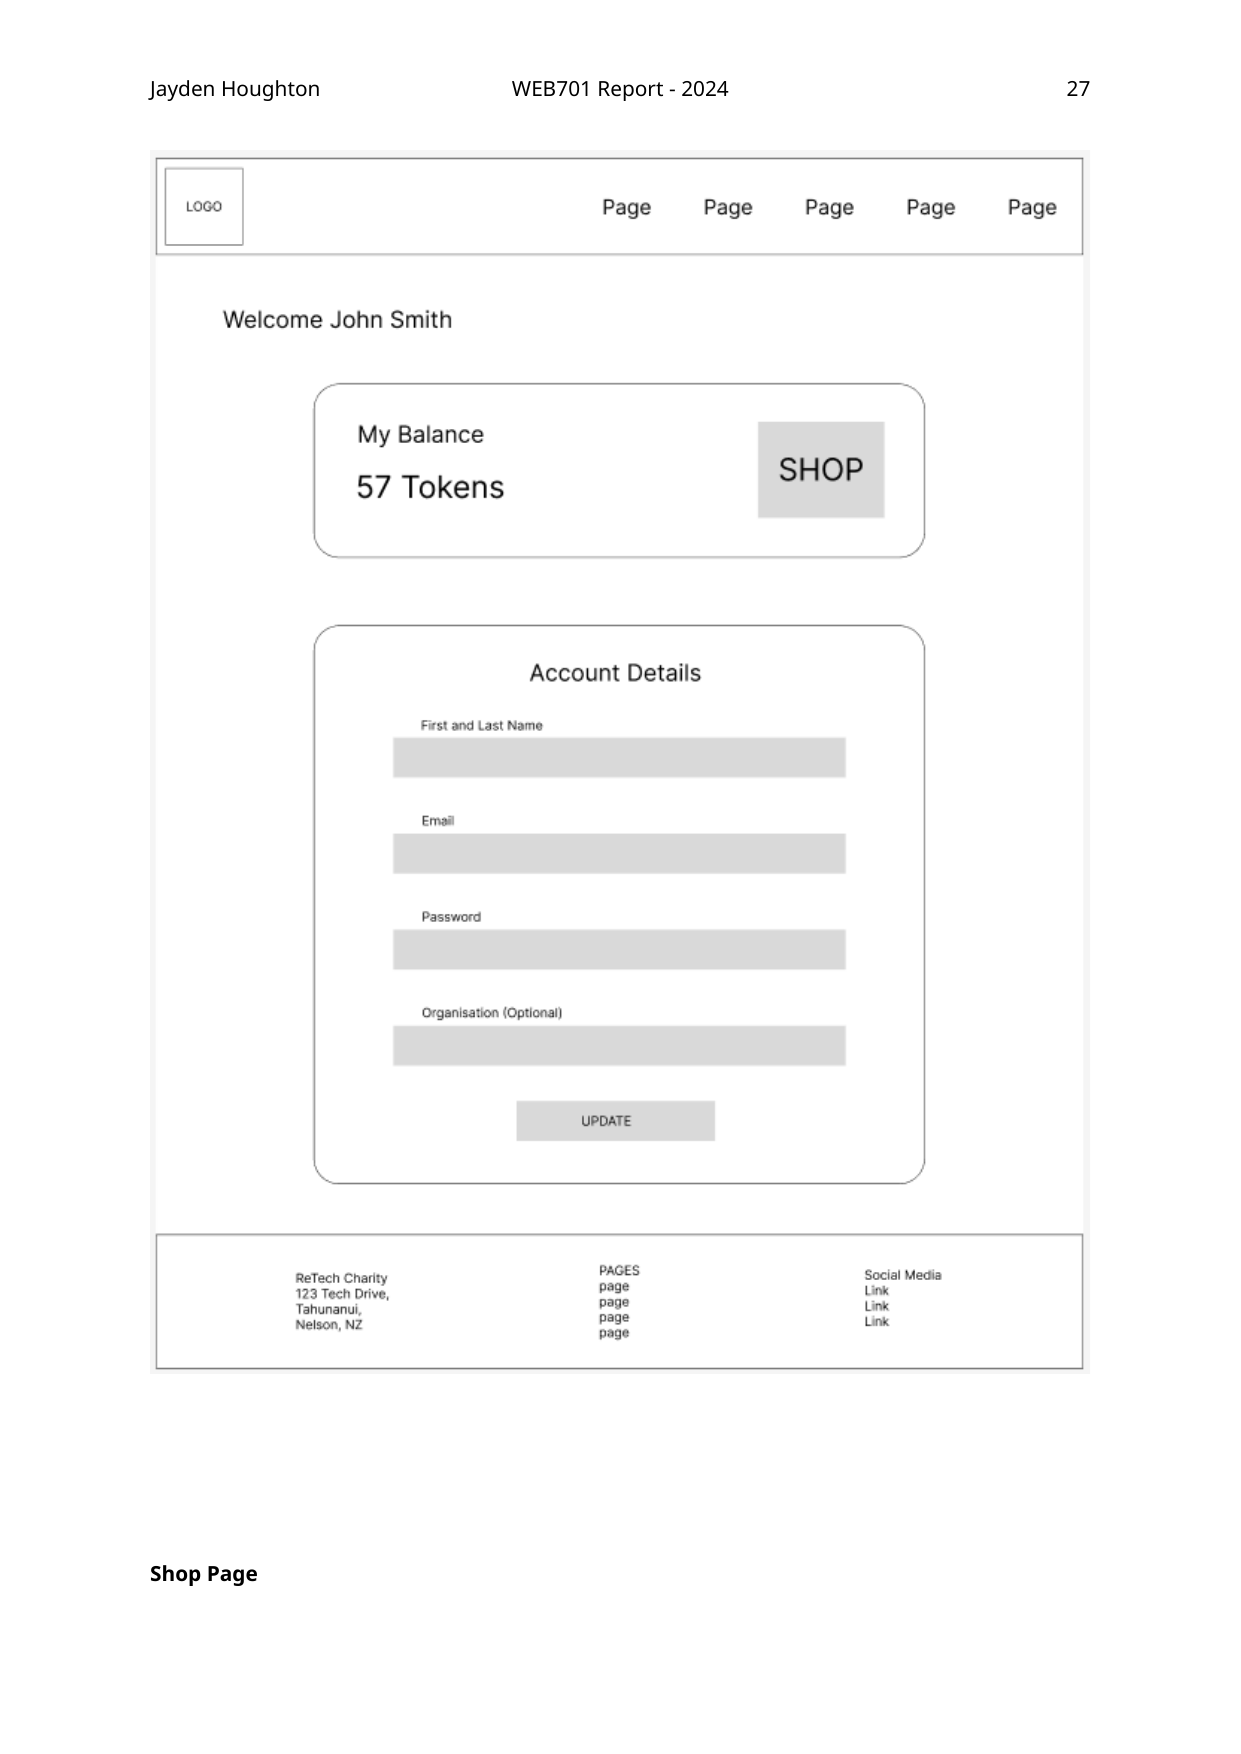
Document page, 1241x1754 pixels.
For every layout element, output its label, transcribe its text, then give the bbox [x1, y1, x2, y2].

text Shop Page [150, 1559, 1090, 1587]
picture [150, 150, 1091, 1374]
